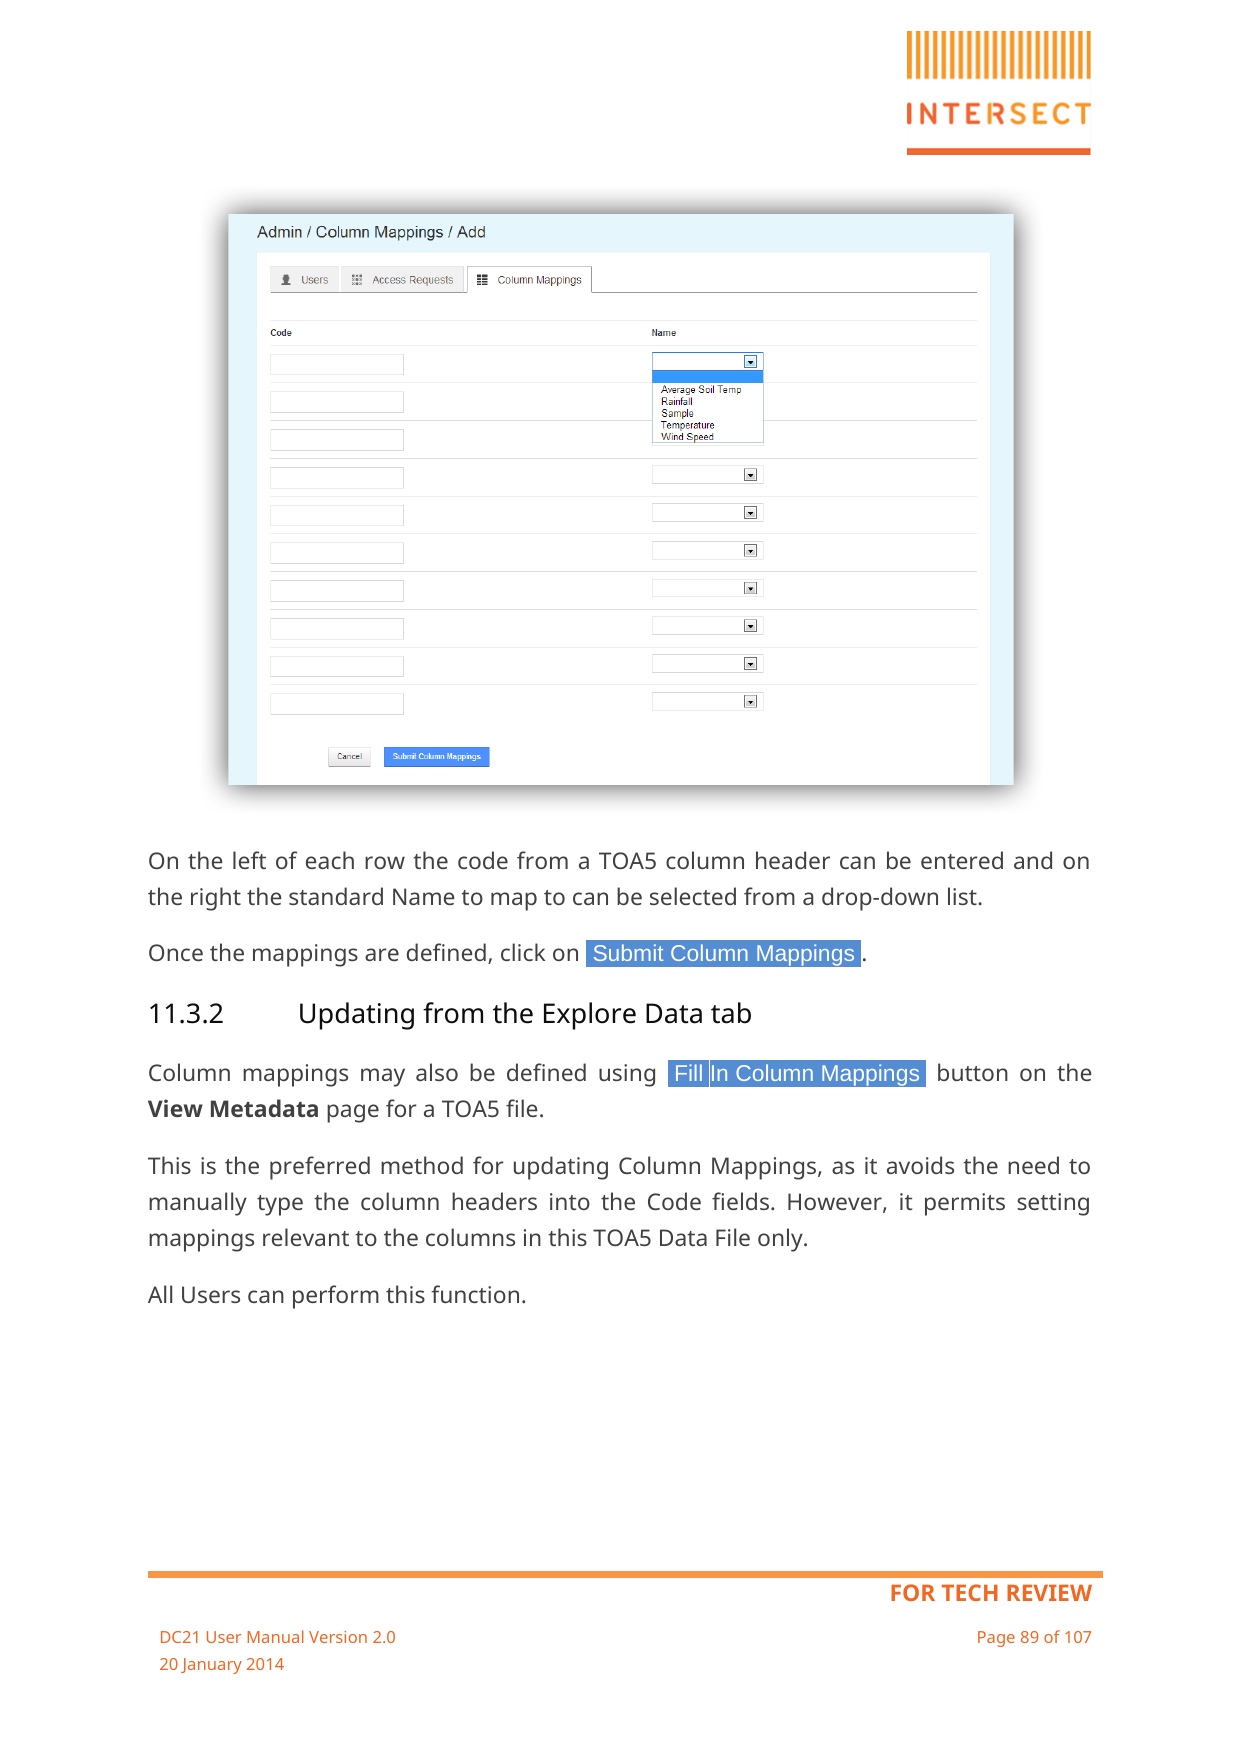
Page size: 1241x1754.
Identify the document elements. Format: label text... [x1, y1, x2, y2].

text All Users can perform this function. [148, 1279, 1092, 1310]
picture [905, 29, 1093, 157]
text Once the mappings are defined, click on Submit Column Mappings . [148, 937, 1092, 968]
text On the left of each row the code from a TOA5 column header can be entered and on the right the standard Name to map to can be selected from a drop-down list. [148, 844, 1092, 912]
text This is the preferred method for updating Column Mappings, as it avoids the need to manually type the column headers into the Code fields. However, it permits setting mappings relevant to the columns in this TOA5 Data File only. [148, 1150, 1092, 1253]
picture [228, 214, 1014, 785]
text Column mappings may also be defined using Fill In Column Mappings button on the View Metadata page for a TOA5 file. [148, 1057, 1092, 1124]
subtitle Updating from the Explore Data tab [148, 994, 1092, 1031]
